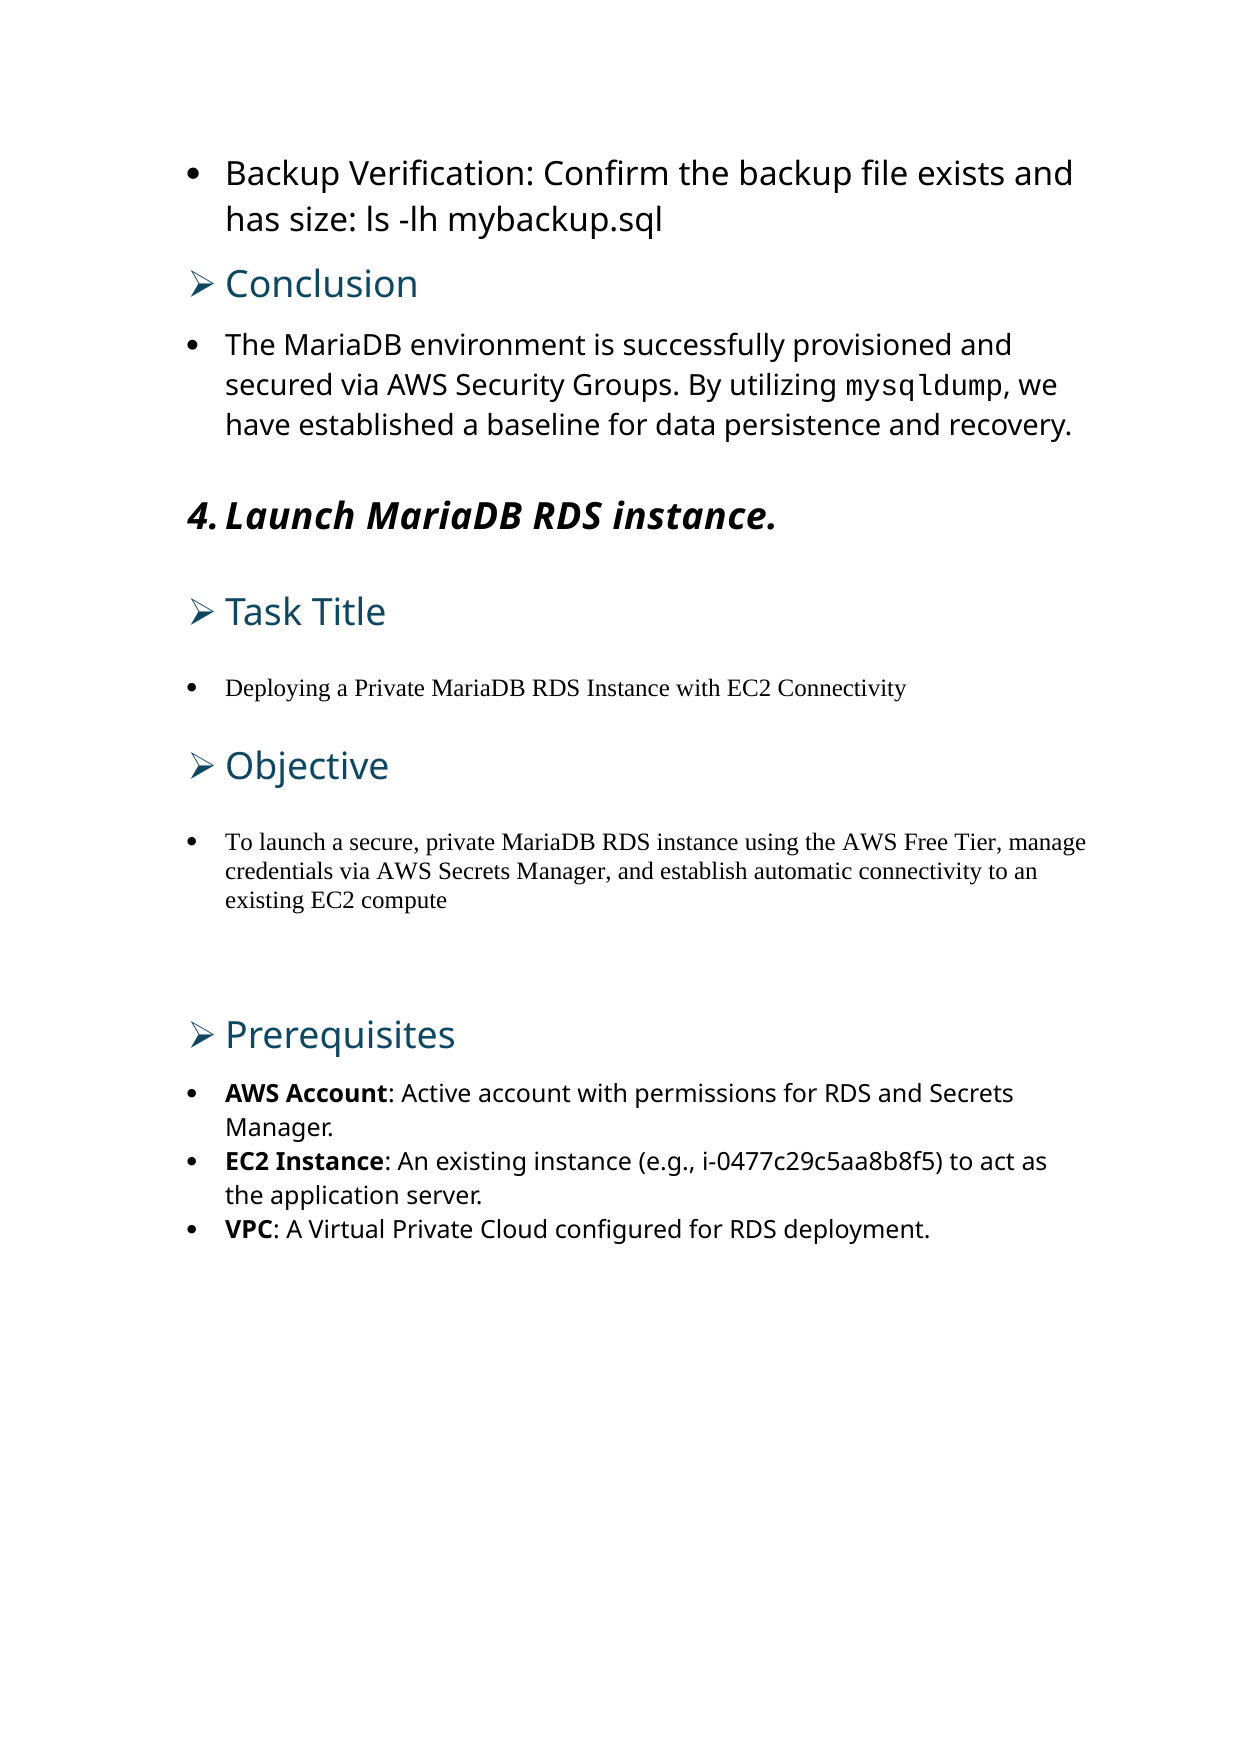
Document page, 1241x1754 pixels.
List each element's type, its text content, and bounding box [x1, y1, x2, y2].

subtitle Task Title [187, 585, 1090, 636]
list EC2 Instance: An existing instance (e.g., i-0477c29c5aa8b8f5) to act as the application server. [187, 1144, 1090, 1212]
list AWS Account: Active account with permissions for RDS and Secrets Manager. [187, 1076, 1090, 1144]
list VPC: A Virtual Private Cloud configured for RDS deployment. [187, 1212, 1090, 1246]
list Backup Verification: Confirm the backup file exists and has size: ls -lh mybackup.sql [187, 150, 1090, 241]
subtitle Prerequisites [187, 1009, 1090, 1060]
list To launch a secure, private MariaDB RDS instance using the AWS Free Tier, manage credentials via AWS Secrets Manager, and establish automatic connectivity to an existing EC2 compute [187, 827, 1090, 913]
list The MariaDB environment is successfully provisioned and secured via AWS Security Groups. By utilizing mysqldump, we have established a baseline for data persistence and recovery. [187, 324, 1090, 444]
subtitle Conclusion [187, 257, 1090, 308]
list Deploying a Private MariaDB RDS Instance with EC2 Connectivity [187, 673, 1090, 702]
list Launch MariaDB RDS instance. [187, 489, 1090, 540]
subtitle Objective [187, 739, 1090, 790]
